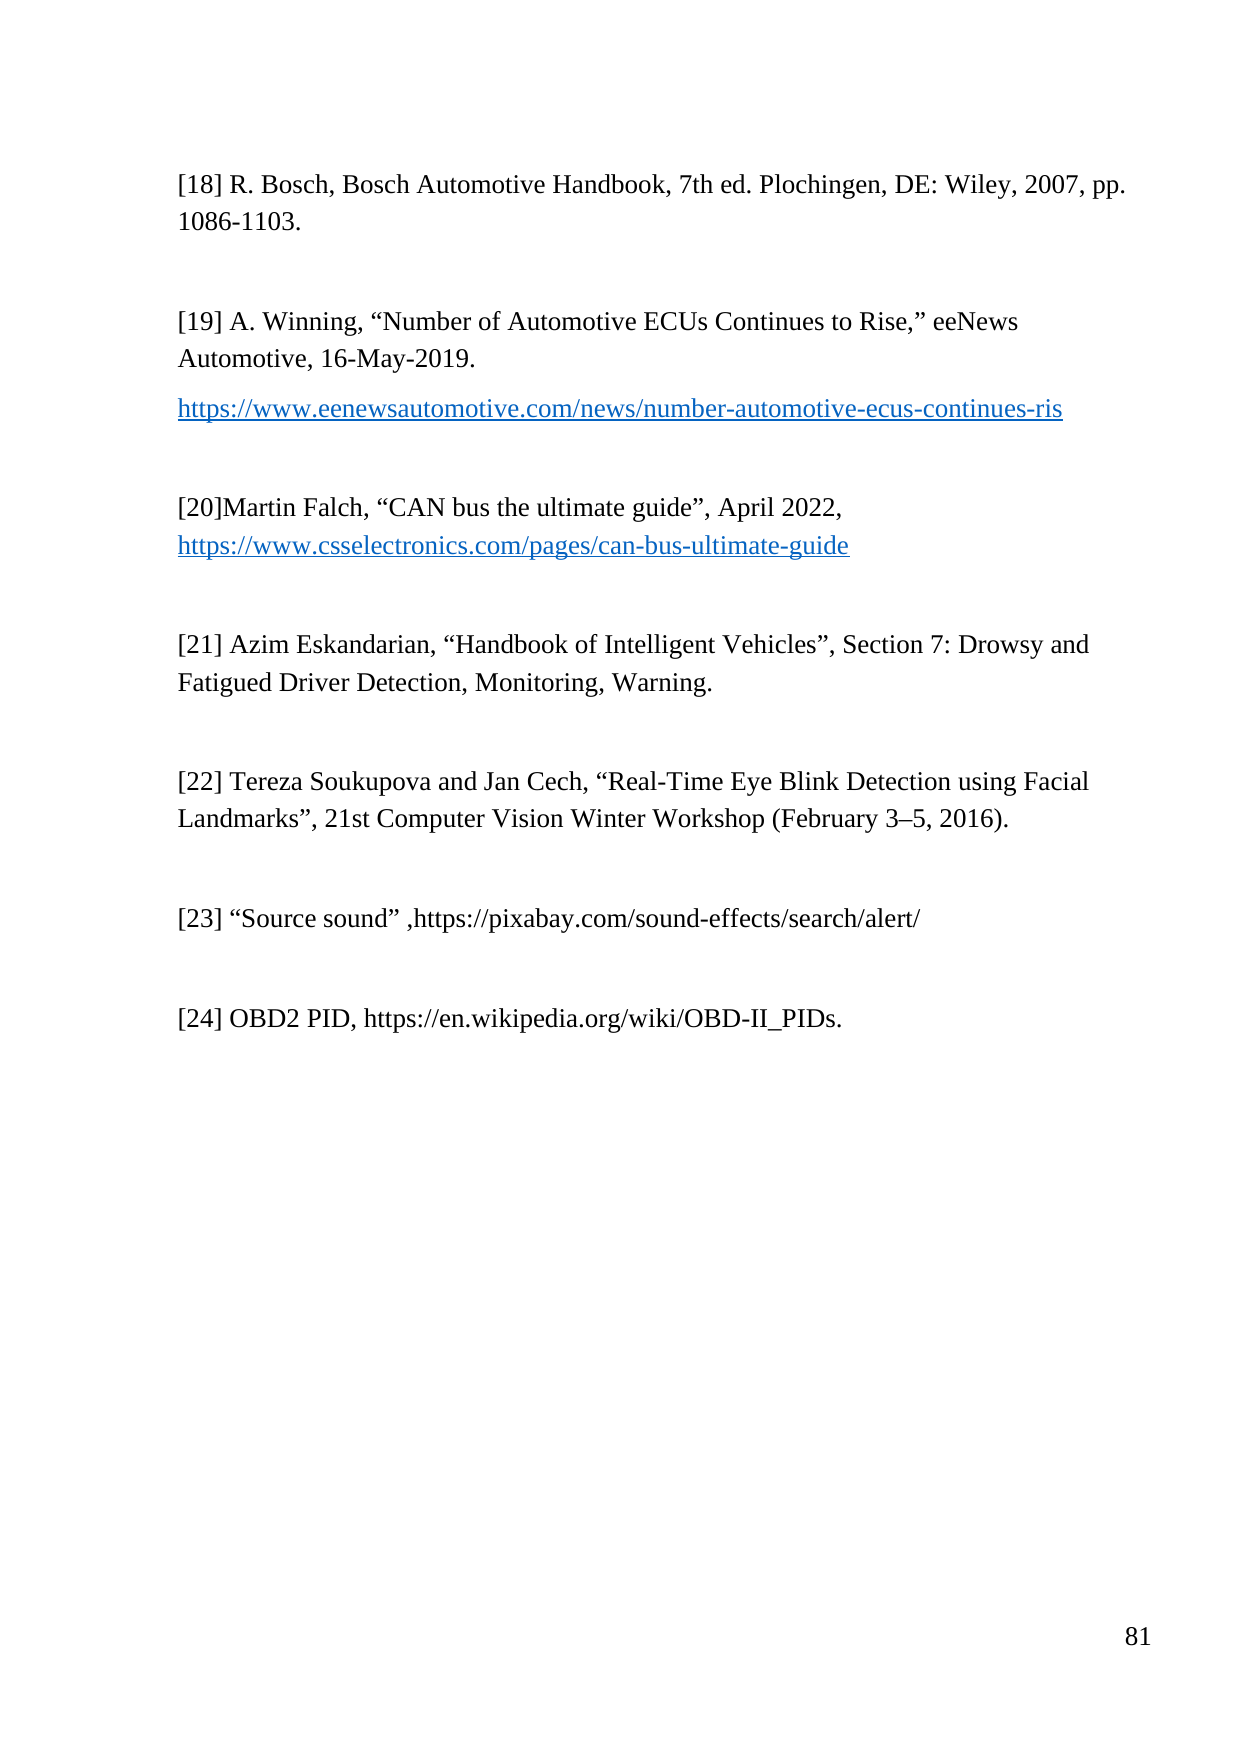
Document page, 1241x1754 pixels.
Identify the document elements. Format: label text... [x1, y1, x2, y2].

text [21] Azim Eskandarian, “Handbook of Intelligent Vehicles”, Section 7: Drowsy and Fatigued Driver Detection, Monitoring, Warning. [177, 628, 1152, 697]
text [24] OBD2 PID, https://en.wikipedia.org/wiki/OBD-II_PIDs. [177, 1002, 1152, 1033]
text [18] R. Bosch, Bosch Automotive Handbook, 7th ed. Plochingen, DE: Wiley, 2007, pp. 1086-1103. [177, 168, 1152, 236]
text [23] “Source sound” ,https://pixabay.com/sound-effects/search/alert/ [177, 902, 1152, 933]
text [20]Martin Falch, “CAN bus the ultimate guide”, April 2022, https://www.csselectronics.com/pages/can-bus-ultimate-guide [177, 491, 1152, 560]
text [19] A. Winning, “Number of Automotive ECUs Continues to Rise,” eeNews Automotive, 16-May-2019. [177, 305, 1152, 373]
text https://www.eenewsautomotive.com/news/number-automotive-ecus-continues-ris [177, 392, 1152, 423]
text [22] Tereza Soukupova and Jan Cech, “Real-Time Eye Blink Detection using Facial Landmarks”, 21st Computer Vision Winter Workshop (February 3–5, 2016). [177, 765, 1152, 834]
